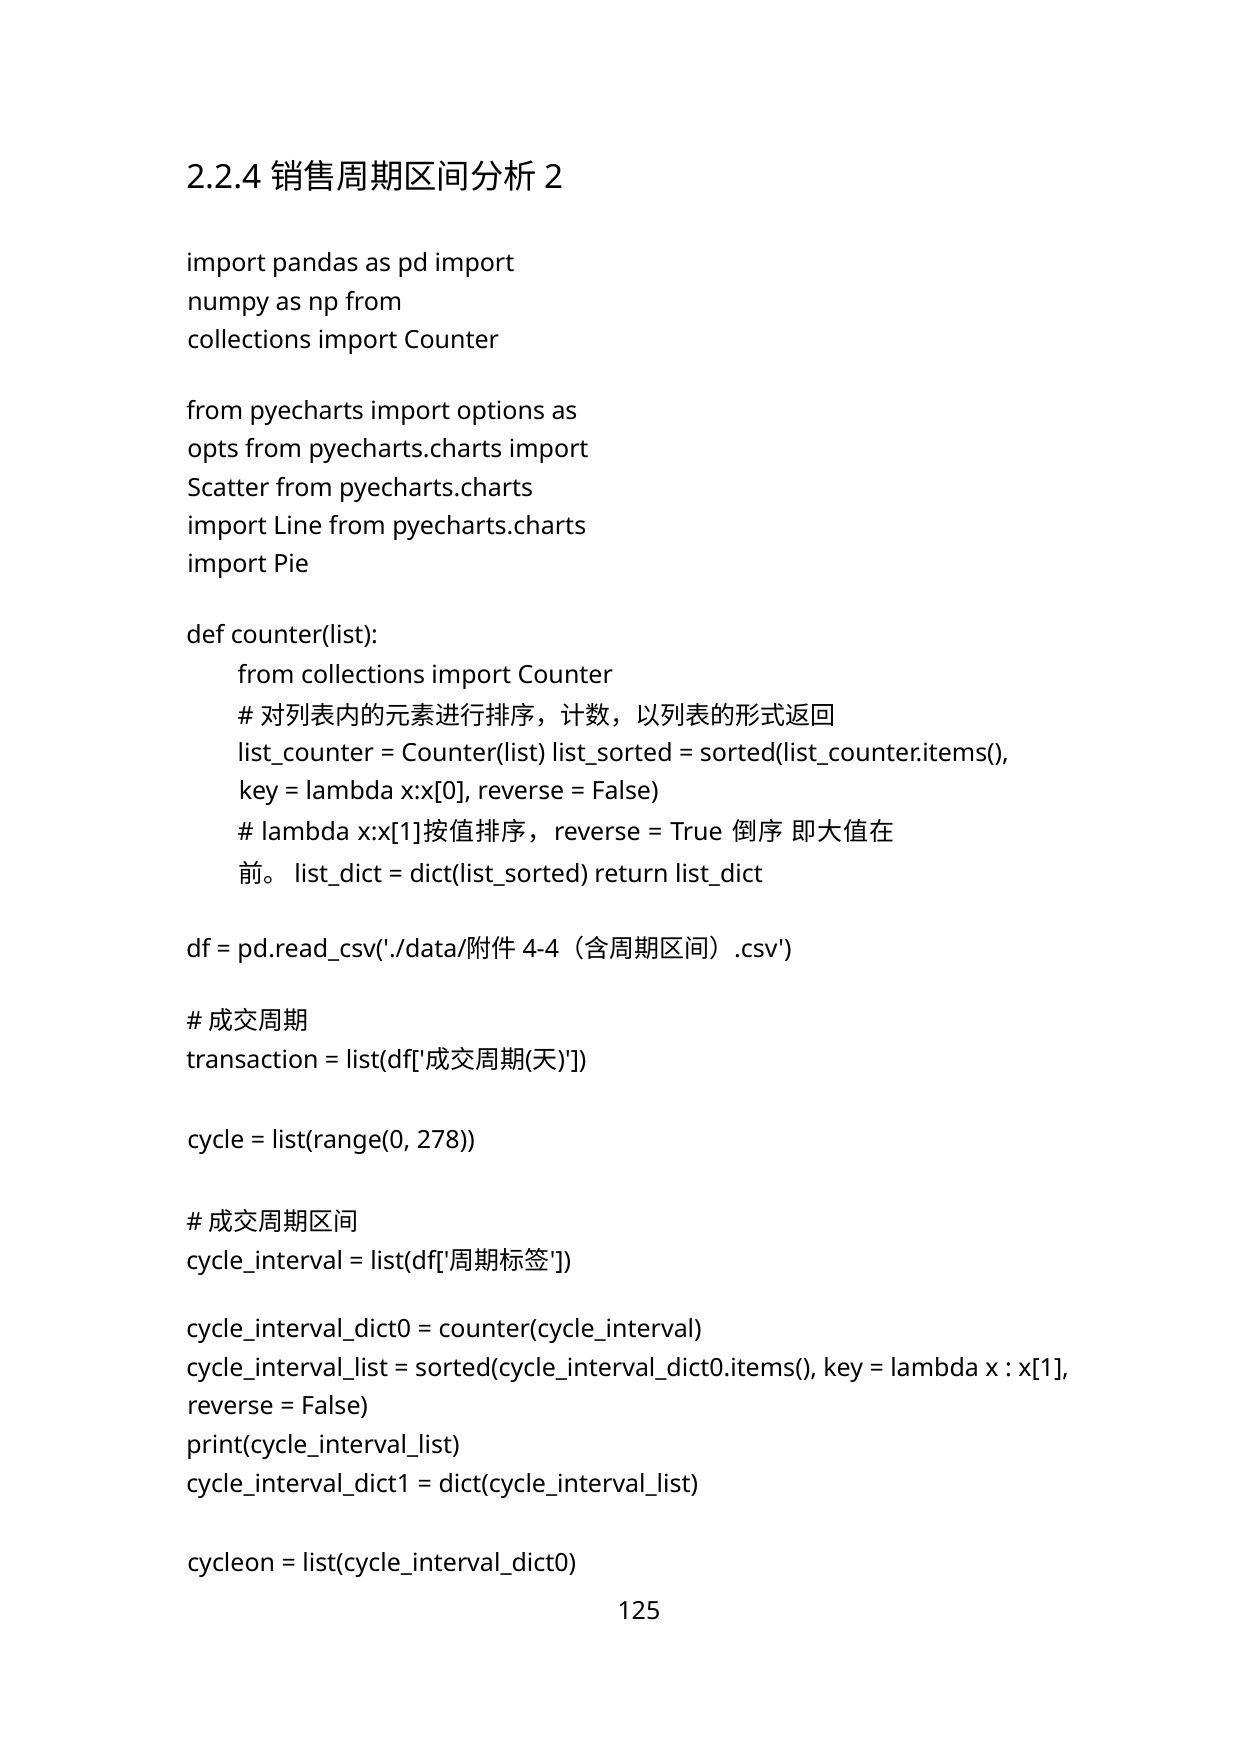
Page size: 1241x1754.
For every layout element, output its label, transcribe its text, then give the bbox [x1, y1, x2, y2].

text list_counter = Counter(list) list_sorted = sorted(list_counter.items(), key = lambda x:x[0], reverse = False) [237, 734, 1048, 807]
text cycle_interval_dict1 = dict(cycle_interval_list) cycleon = list(cycle_interval_dict0) [186, 1466, 742, 1579]
text from pyecharts import options as opts from pyecharts.charts import Scatter from pyecharts.charts import Line from pyecharts.charts import Pie [186, 393, 593, 579]
text # lambda x:x[1]按值排序，reverse = True 倒序 即大值在前。 list_dict = dict(list_sorted) return list_dict [237, 812, 895, 890]
subtitle 2.2.4 销售周期区间分析 2 [186, 150, 1099, 198]
text print(cycle_interval_list) [186, 1427, 1071, 1461]
text cycle_interval_list = sorted(cycle_interval_dict0.items(), key = lambda x : x[1], reverse = False) [186, 1350, 1071, 1422]
text transaction = list(df['成交周期(天)']) cycle = list(range(0, 278)) [186, 1040, 616, 1155]
text cycle_interval_dict0 = counter(cycle_interval) [186, 1311, 1071, 1345]
text cycle_interval = list(df['周期标签']) [186, 1241, 1071, 1277]
text # 成交周期 [186, 1001, 1118, 1037]
text # 成交周期区间 [186, 1201, 1118, 1238]
text # 对列表内的元素进行排序，计数，以列表的形式返回 [237, 695, 1118, 732]
text df = pd.read_csv('./data/附件 4-4（含周期区间）.csv') [186, 929, 1071, 965]
text from collections import Counter [237, 656, 1071, 690]
text import pandas as pd import numpy as np from collections import Counter [186, 245, 519, 355]
text def counter(list): [186, 617, 1071, 651]
